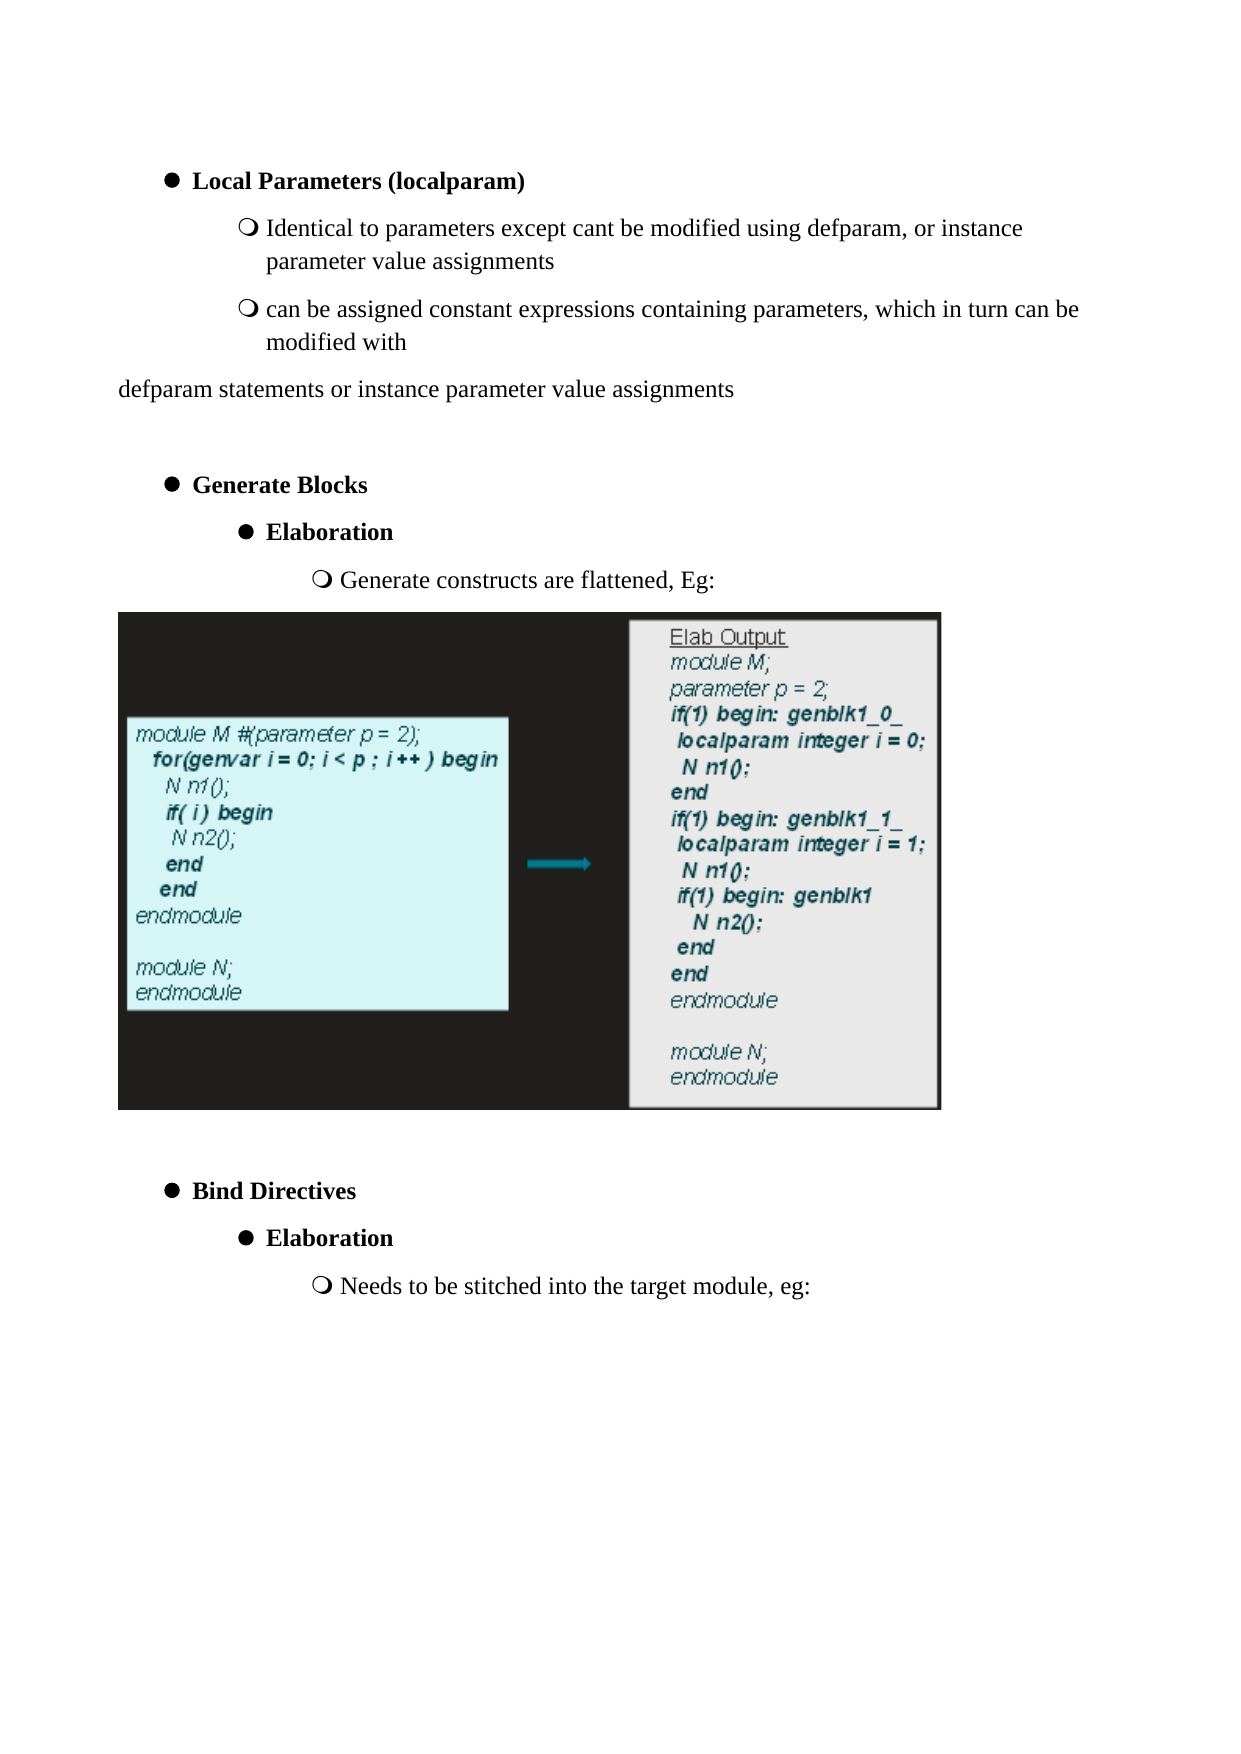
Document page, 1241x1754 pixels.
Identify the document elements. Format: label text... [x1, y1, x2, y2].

list Elaboration [236, 1223, 1122, 1252]
list Needs to be stitched into the target module, eg: [310, 1271, 1122, 1300]
list can be assigned constant expressions containing parameters, which in turn can be modified with [236, 294, 1122, 356]
list Bind Directives [162, 1176, 1122, 1205]
picture [118, 612, 942, 1110]
list Generate Blocks [162, 470, 1122, 498]
list Local Parameters (localparam) [162, 166, 1122, 194]
text defparam statements or instance parameter value assignments [118, 374, 1122, 403]
list Identical to parameters except cant be modified using defparam, or instance parameter value assignments [236, 213, 1122, 275]
list Elaboration [236, 517, 1122, 546]
list Generate constructs are flattened, Eg: [310, 565, 1122, 594]
